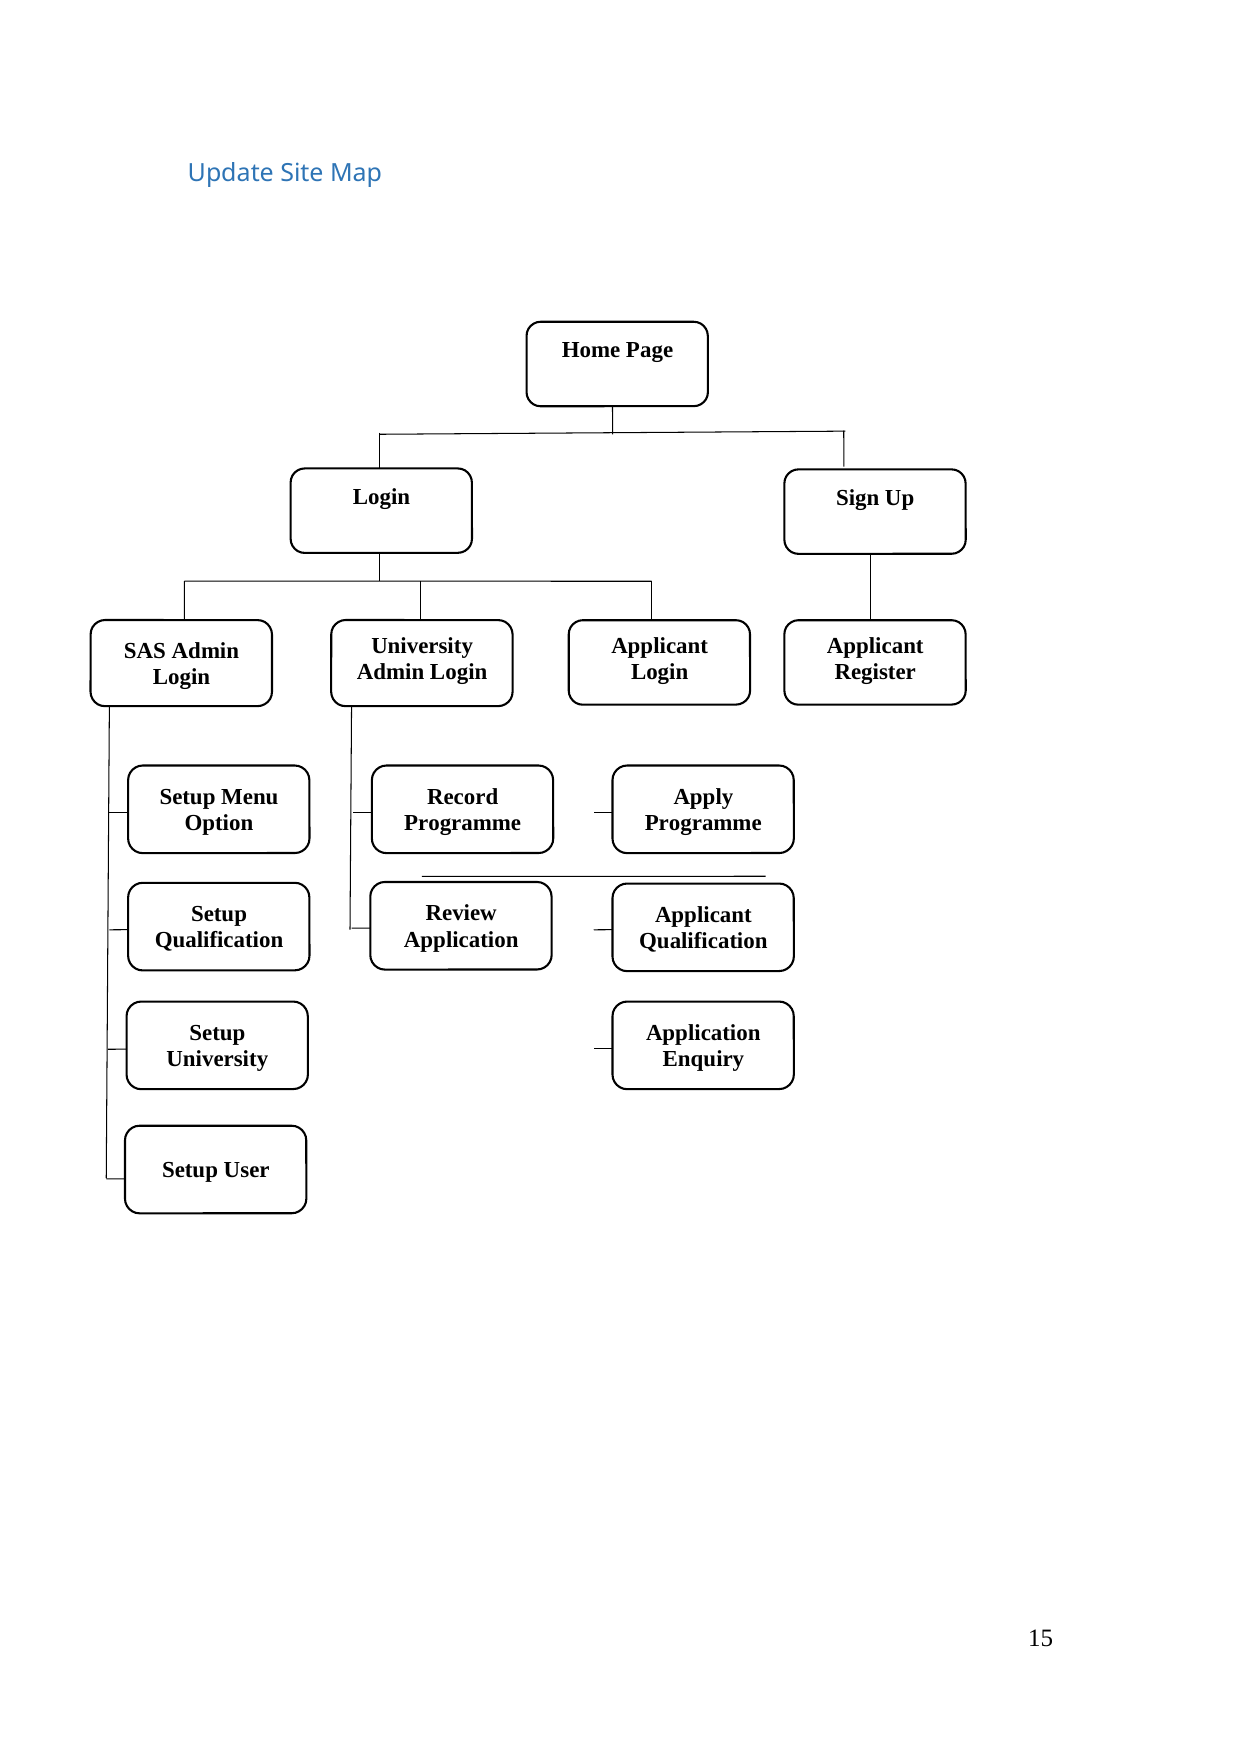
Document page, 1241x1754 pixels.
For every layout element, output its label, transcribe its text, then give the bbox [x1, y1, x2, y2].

subtitle Update Site Map [187, 154, 1053, 188]
